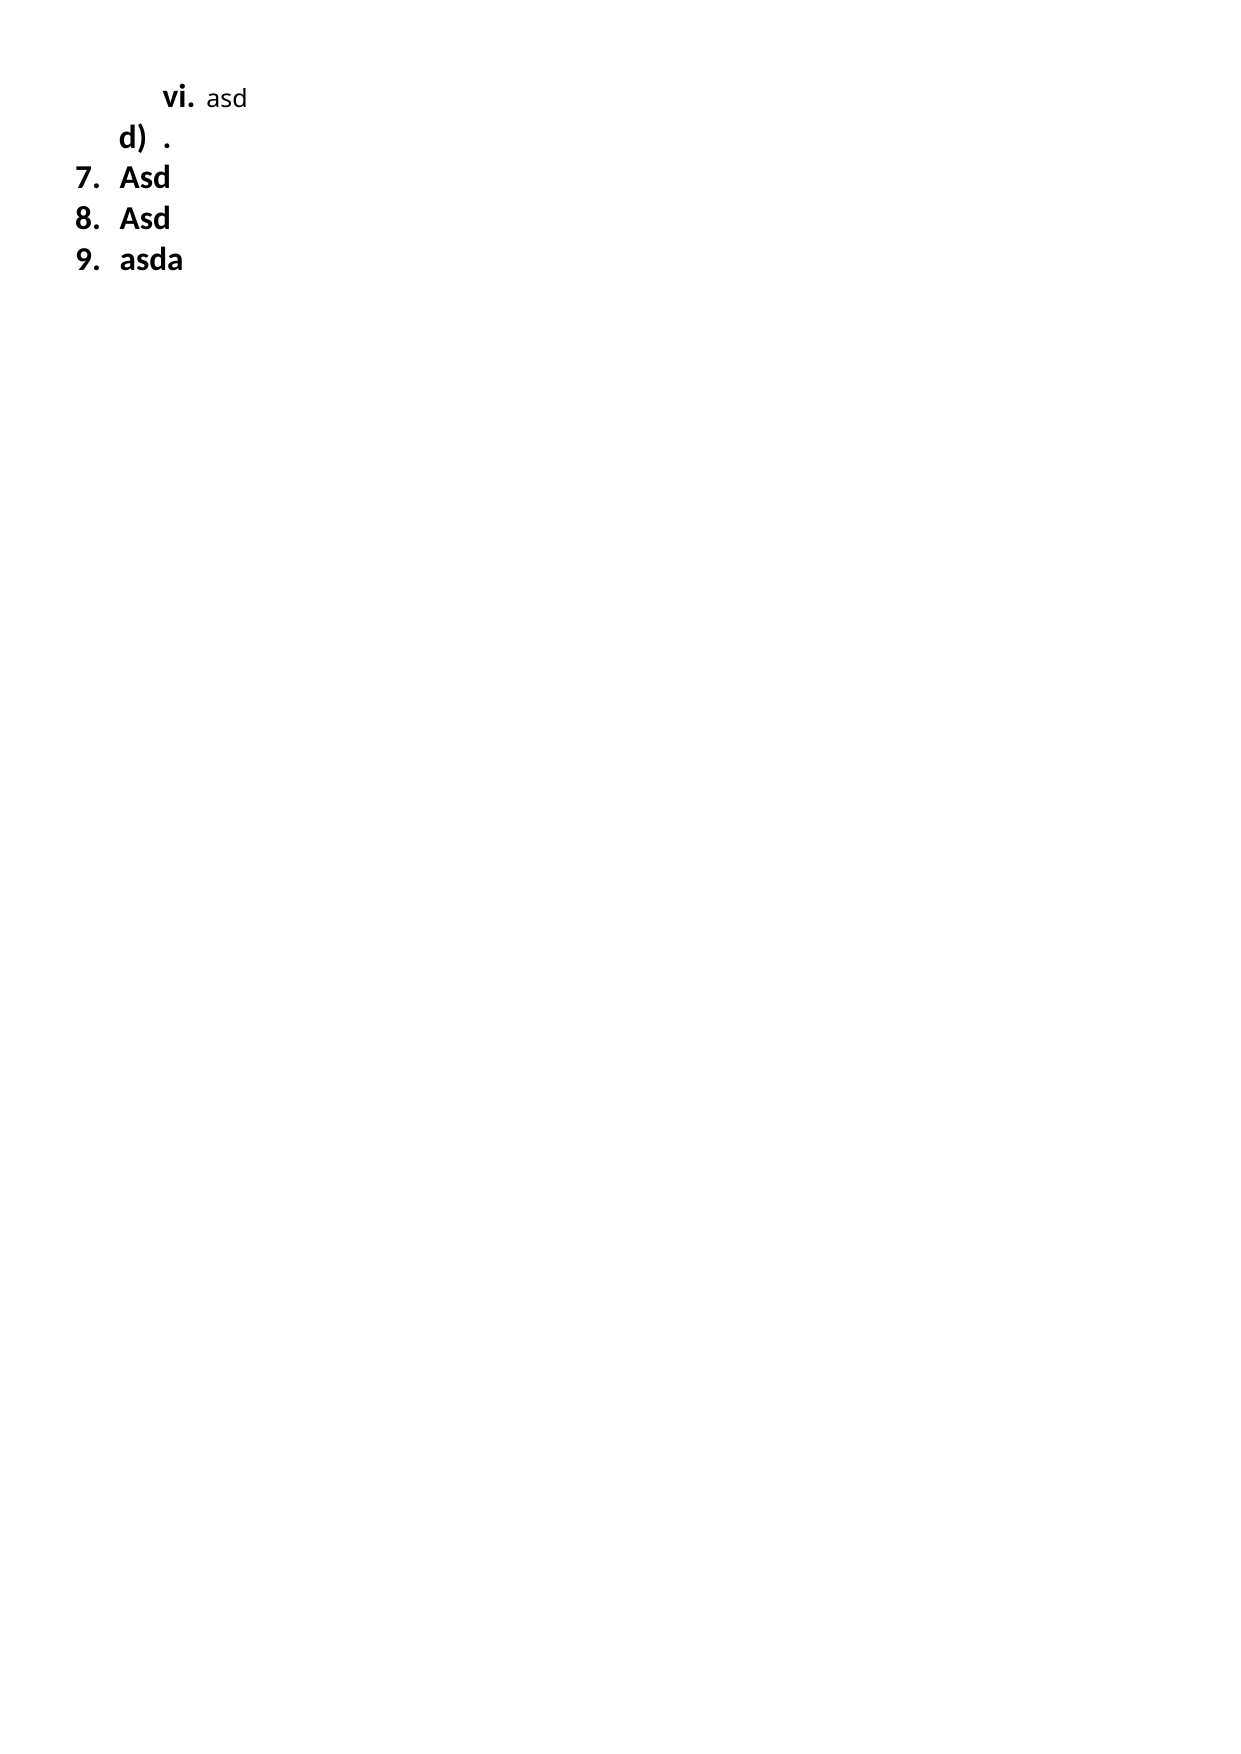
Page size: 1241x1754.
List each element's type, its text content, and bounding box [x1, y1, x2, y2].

list Asd [75, 197, 1165, 238]
list Asd [75, 156, 1165, 197]
list asda [75, 238, 1165, 279]
list asd [162, 75, 1165, 116]
list . [119, 116, 1165, 156]
